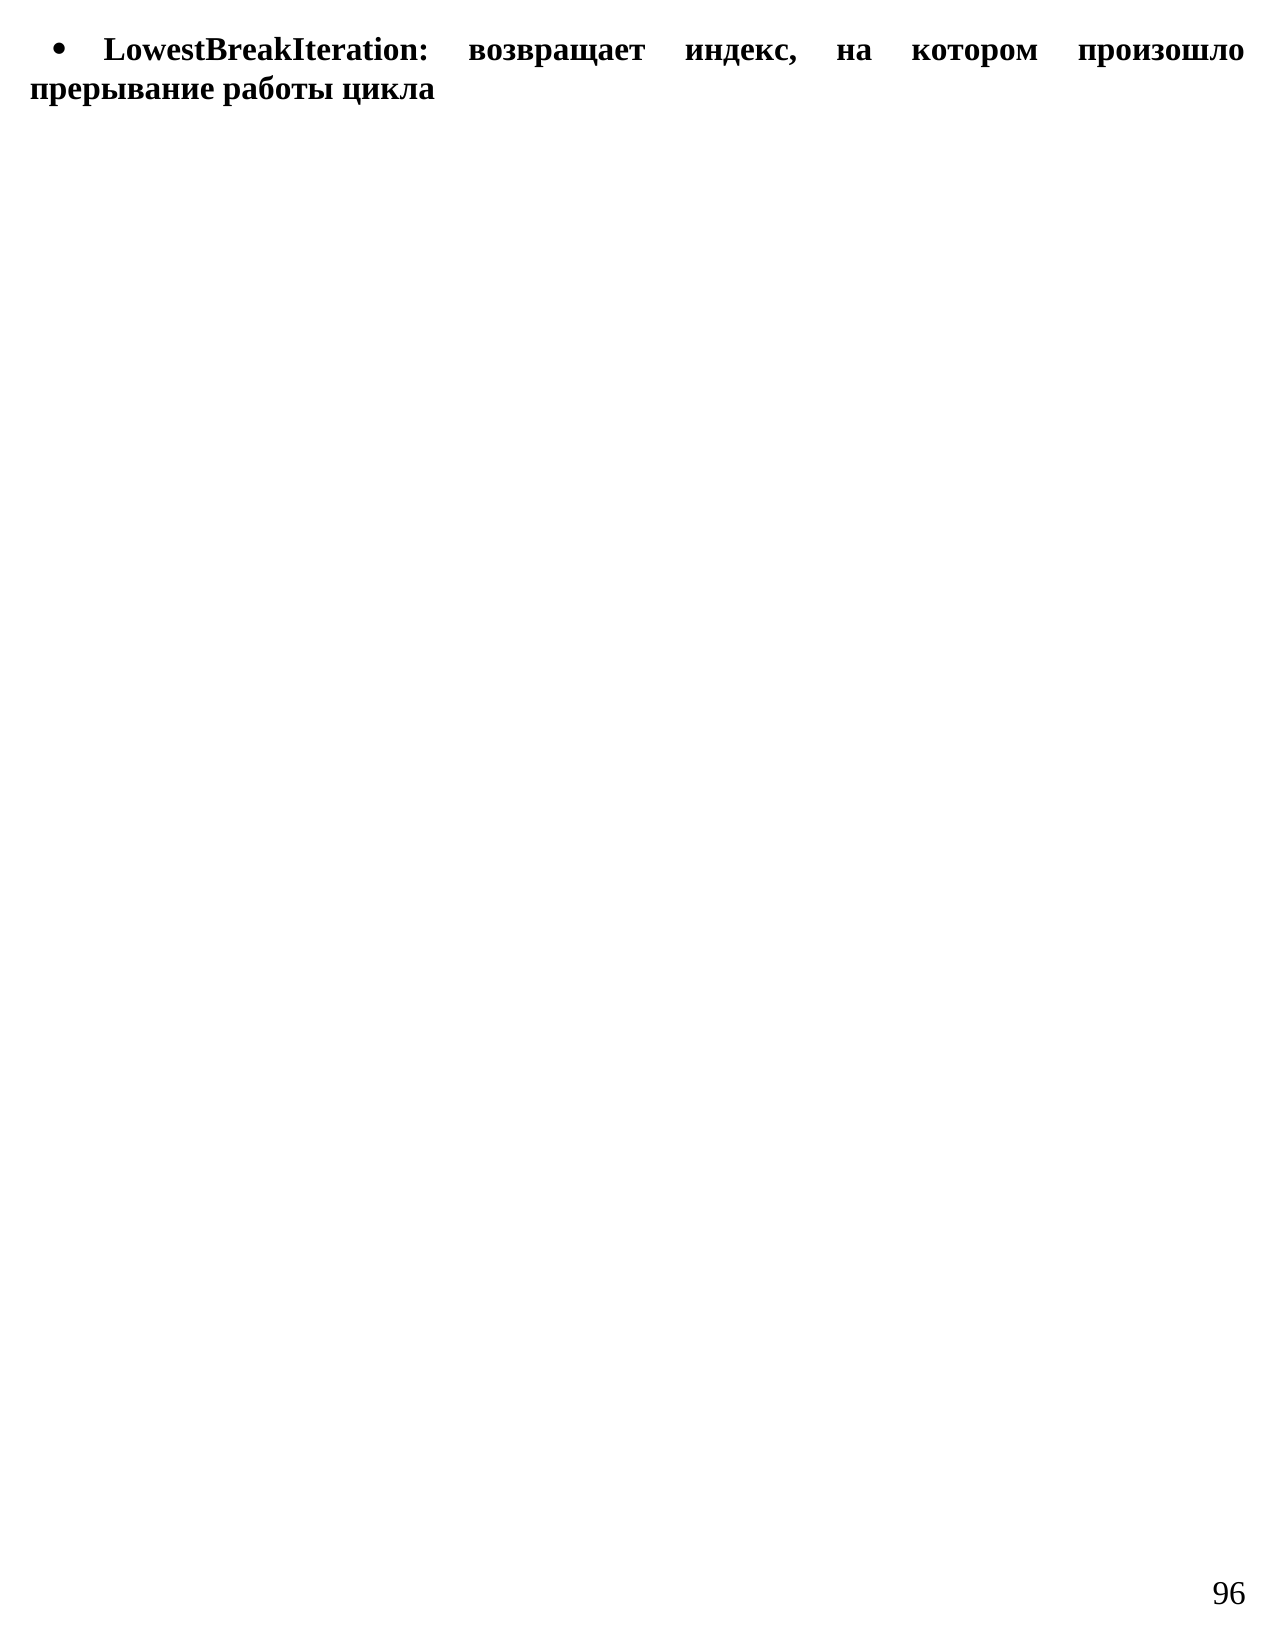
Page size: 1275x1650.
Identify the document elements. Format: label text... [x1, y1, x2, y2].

list LowestBreakIteration: возвращает индекс, на котором произошло прерывание работы цикла [29, 29, 1245, 106]
